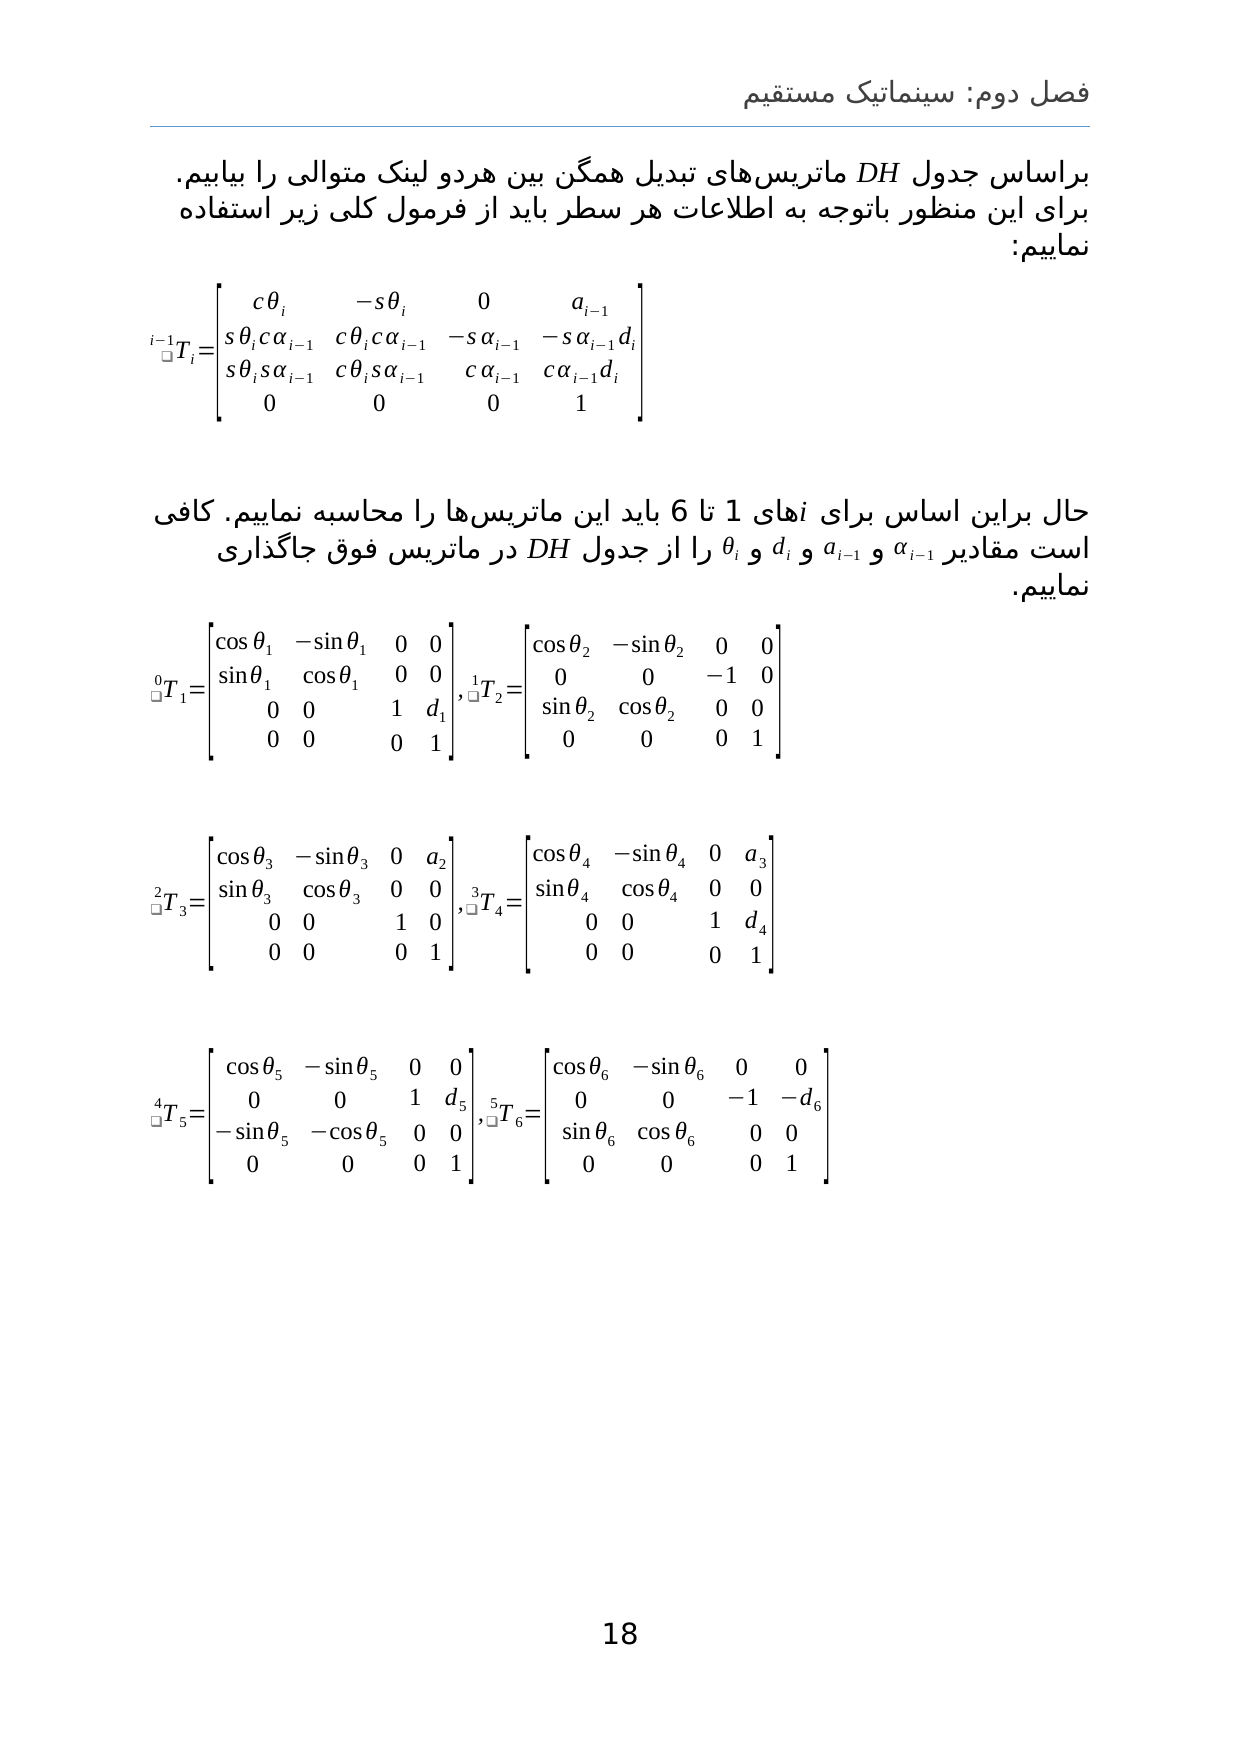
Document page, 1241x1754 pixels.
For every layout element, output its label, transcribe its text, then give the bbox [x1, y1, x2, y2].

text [150, 155, 1090, 262]
text حال براین اساس برای iهای 1 تا 6 باید این ماتریس‌ها را محاسبه نماییم. کافی است مقادیر و و و را از جدول DH در ماتریس فوق جاگذاری نماییم. [150, 494, 1090, 602]
